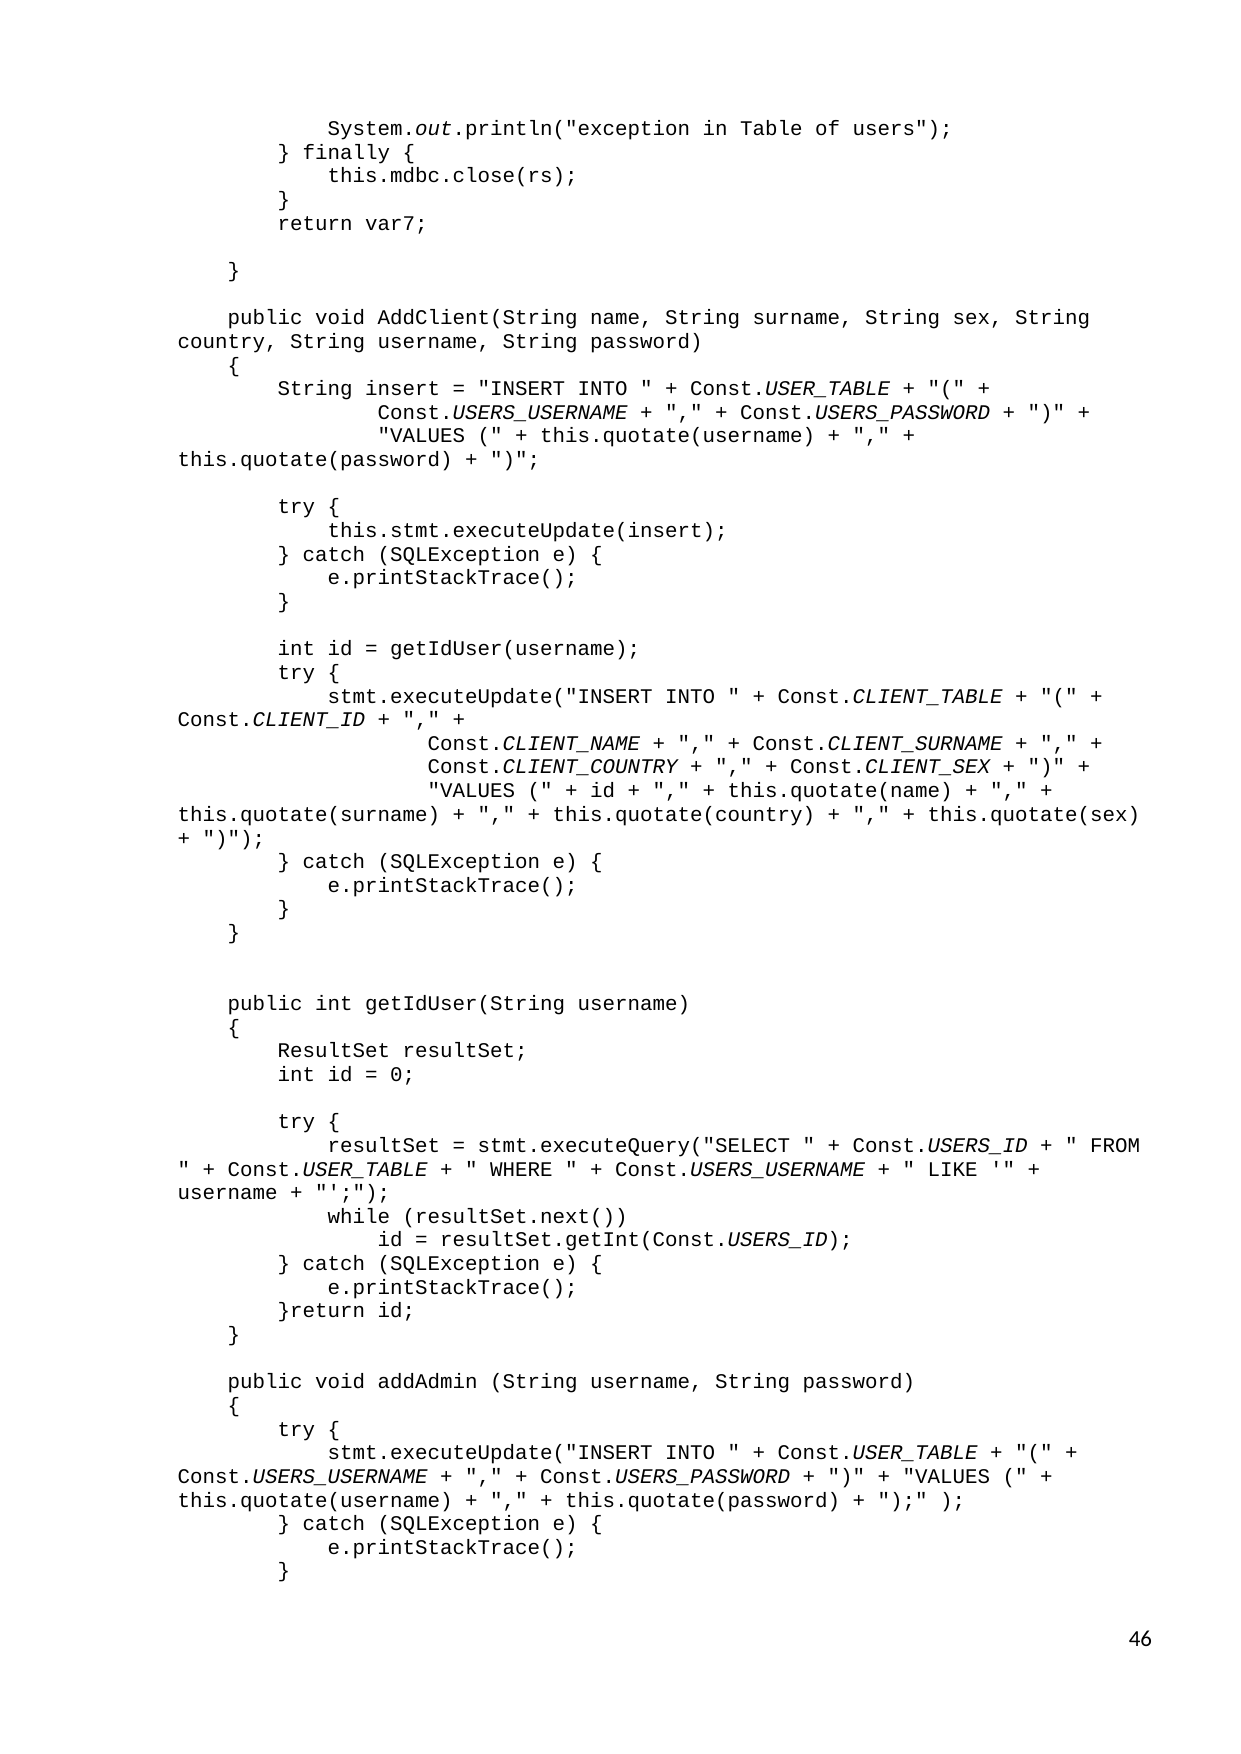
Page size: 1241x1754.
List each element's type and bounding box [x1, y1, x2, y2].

text [177, 118, 1152, 1584]
